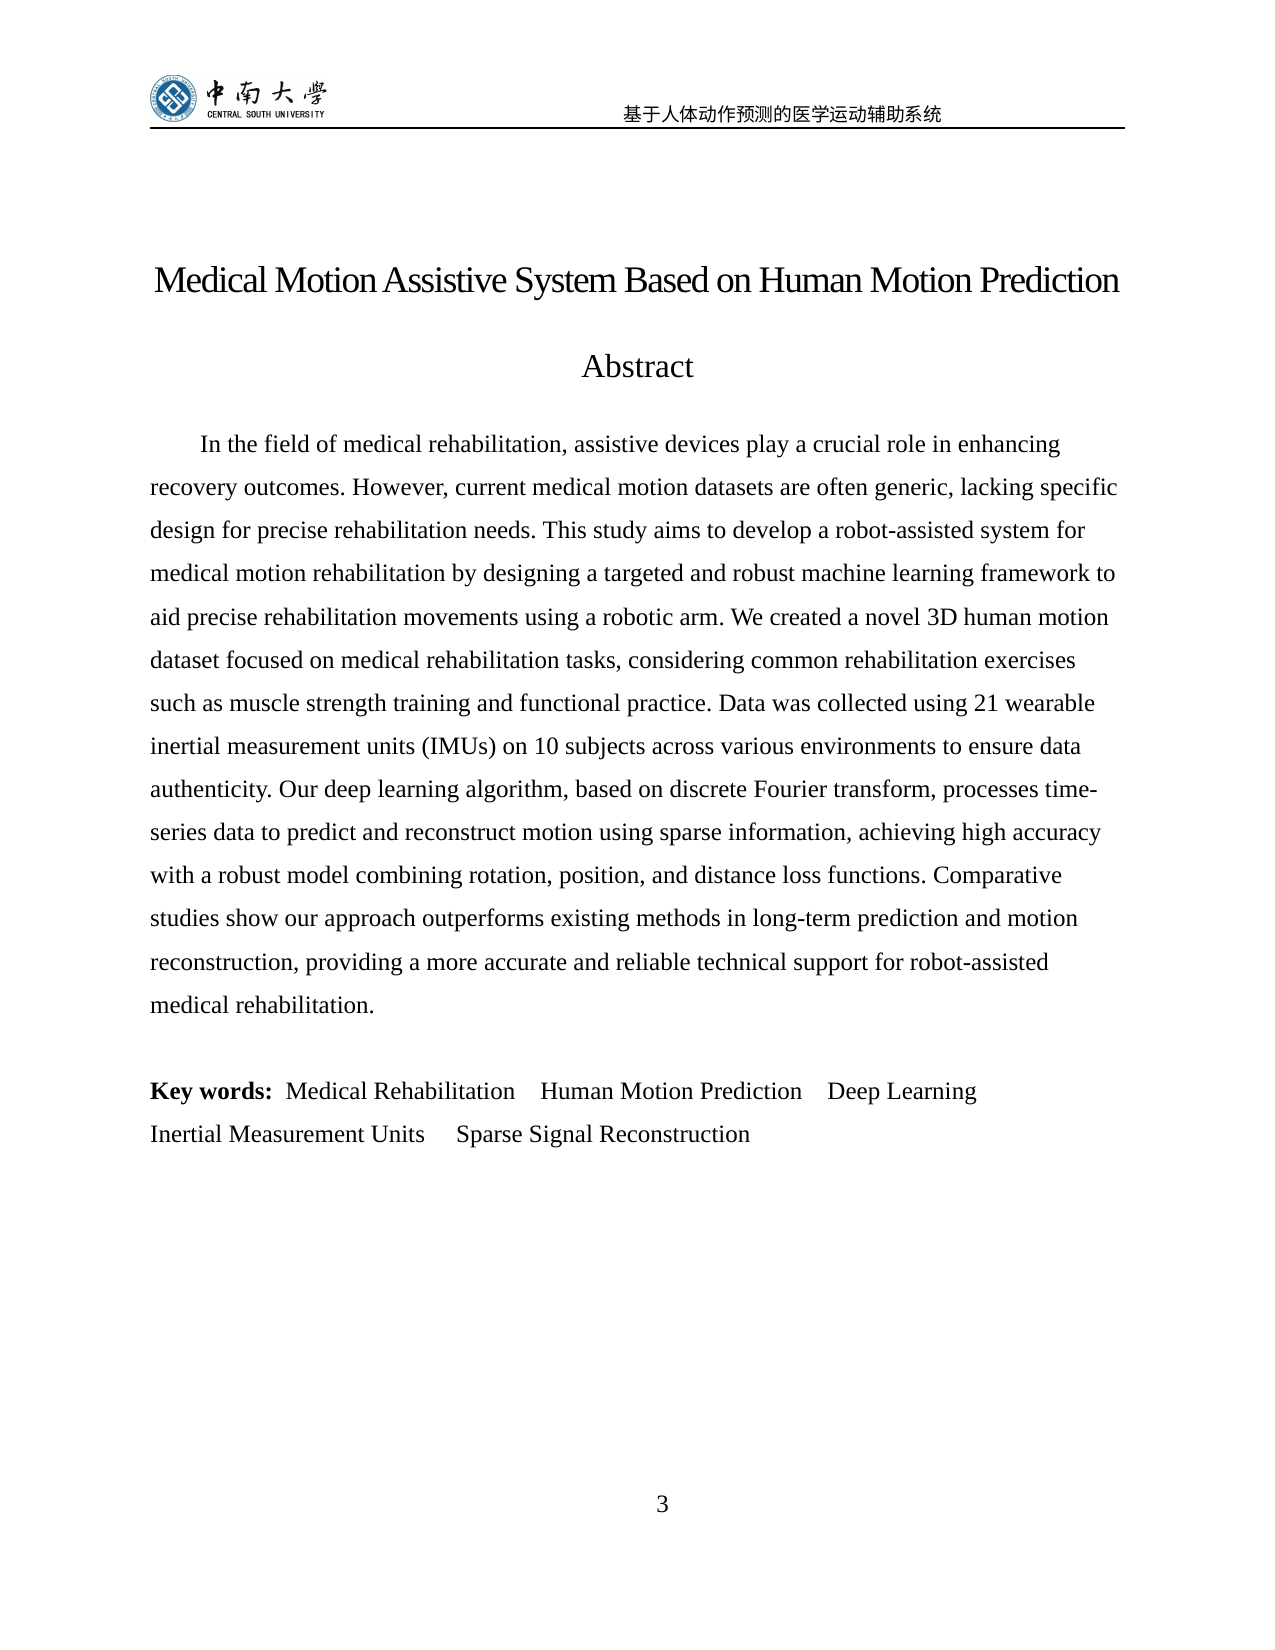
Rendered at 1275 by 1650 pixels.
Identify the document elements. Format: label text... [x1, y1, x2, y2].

text Key words: Medical Rehabilitation Human Motion Prediction Deep Learning Inertial Measurement Units Sparse Signal Reconstruction [150, 1076, 1125, 1148]
title Medical Motion Assistive System Based on Human Motion Prediction [150, 257, 1125, 300]
picture [150, 75, 330, 122]
text In the field of medical rehabilitation, assistive devices play a crucial role in enhancing recovery outcomes. However, current medical motion datasets are often generic, lacking specific design for precise rehabilitation needs. This study aims to develop a robot-assisted system for medical motion rehabilitation by designing a targeted and robust machine learning framework to aid precise rehabilitation movements using a robotic arm. We created a novel 3D human motion dataset focused on medical rehabilitation tasks, considering common rehabilitation exercises such as muscle strength training and functional practice. Data was collected using 21 wearable inertial measurement units (IMUs) on 10 subjects across various environments to ensure data authenticity. Our deep learning algorithm, based on discrete Fourier transform, processes time-series data to predict and reconstruct motion using sparse information, achieving high accuracy with a robust model combining rotation, position, and distance loss functions. Comparative studies show our approach outperforms existing methods in long-term prediction and motion reconstruction, providing a more accurate and reliable technical support for robot-assisted medical rehabilitation. [150, 429, 1125, 1018]
text Abstract [150, 347, 1125, 385]
